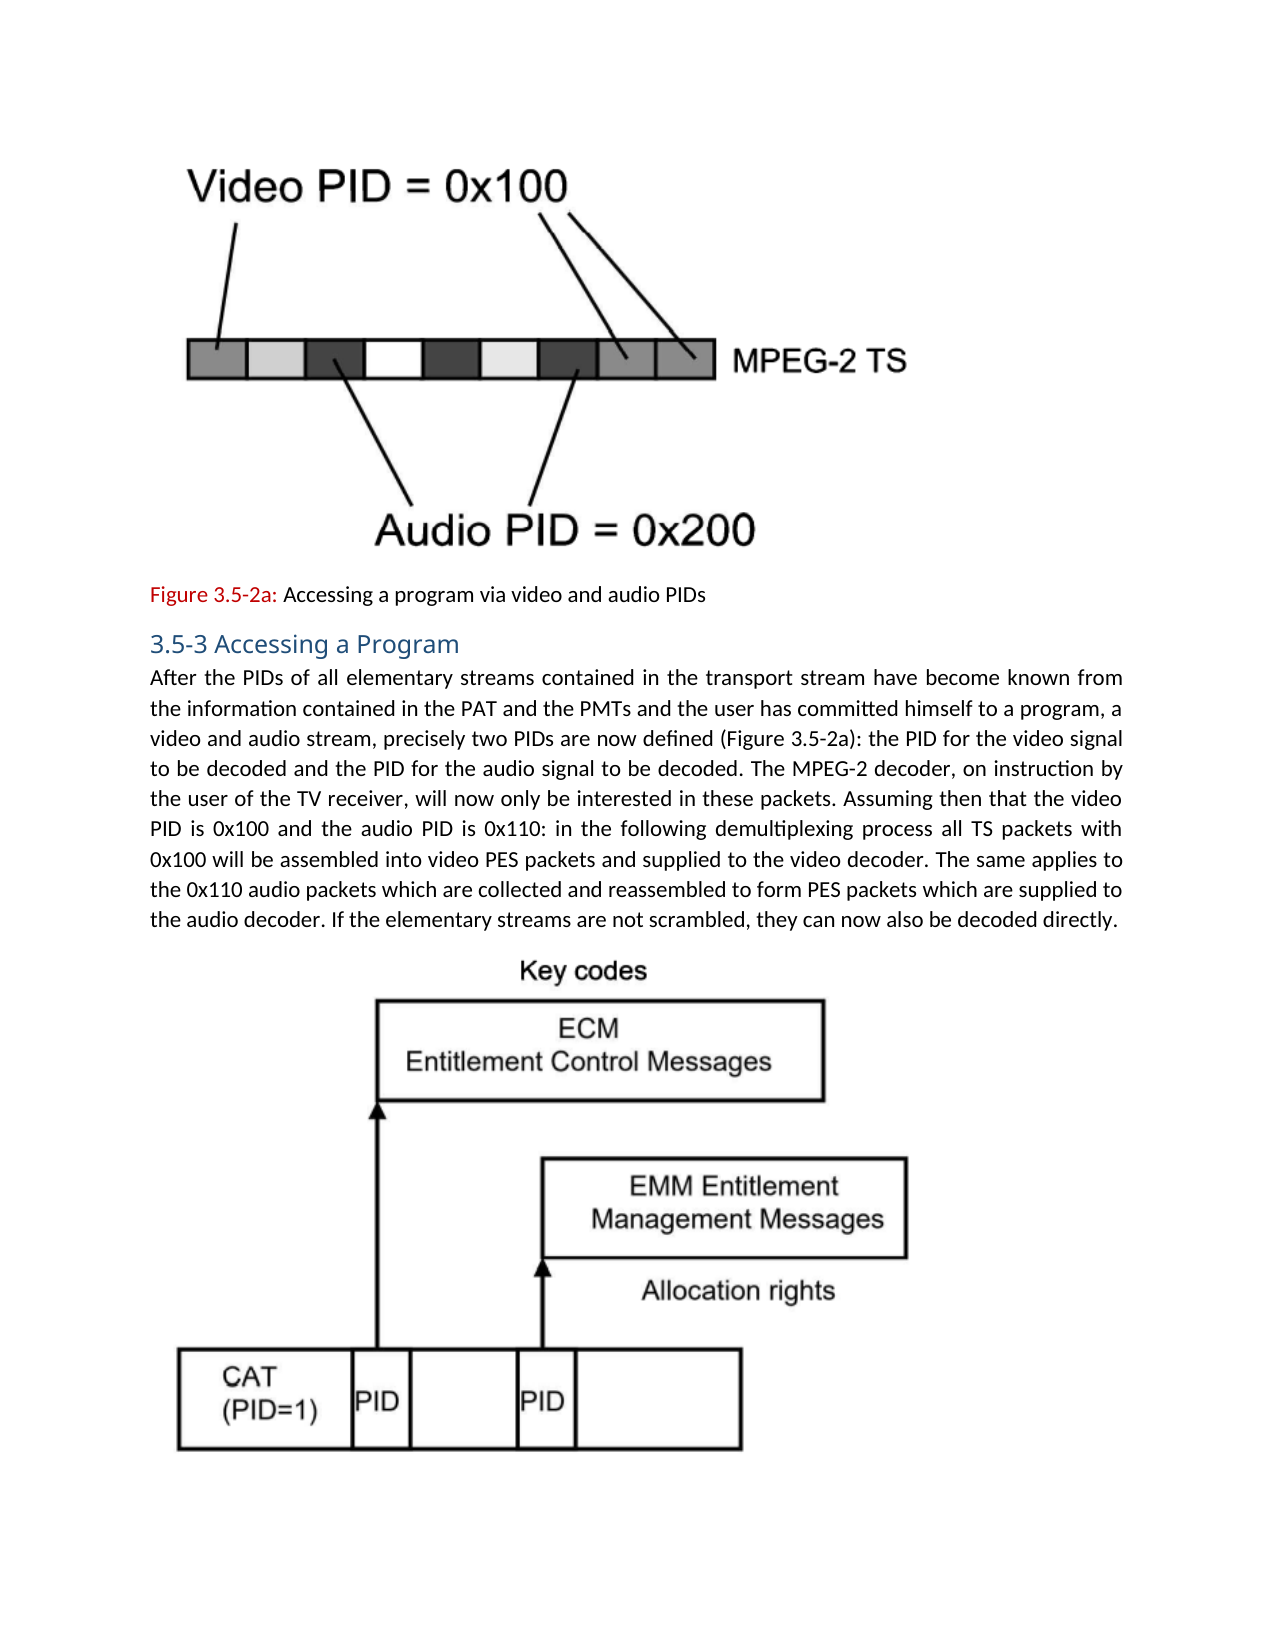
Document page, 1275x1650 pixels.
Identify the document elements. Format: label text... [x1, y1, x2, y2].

text Figure 3.5-2a: Accessing a program via video and audio PIDs [150, 580, 1125, 608]
text After the PIDs of all elementary streams contained in the transport stream have become known from the information contained in the PAT and the PMTs and the user has committed himself to a program, a video and audio stream, precisely two PIDs are now defined (Figure 3.5-2a): the PID for the video signal to be decoded and the PID for the audio signal to be decoded. The MPEG-2 decoder, on instruction by the user of the TV receiver, will now only be interested in these packets. Assuming then that the video PID is 0x100 and the audio PID is 0x110: in the following demultiplexing process all TS packets with 0x100 will be assembled into video PES packets and supplied to the video decoder. The same applies to the 0x110 audio packets which are collected and reassembled to form PES packets which are supplied to the audio decoder. If the elementary streams are not scrambled, they can now also be decoded directly. [150, 663, 1125, 933]
subtitle 3.5-3 Accessing a Program [150, 627, 1125, 661]
